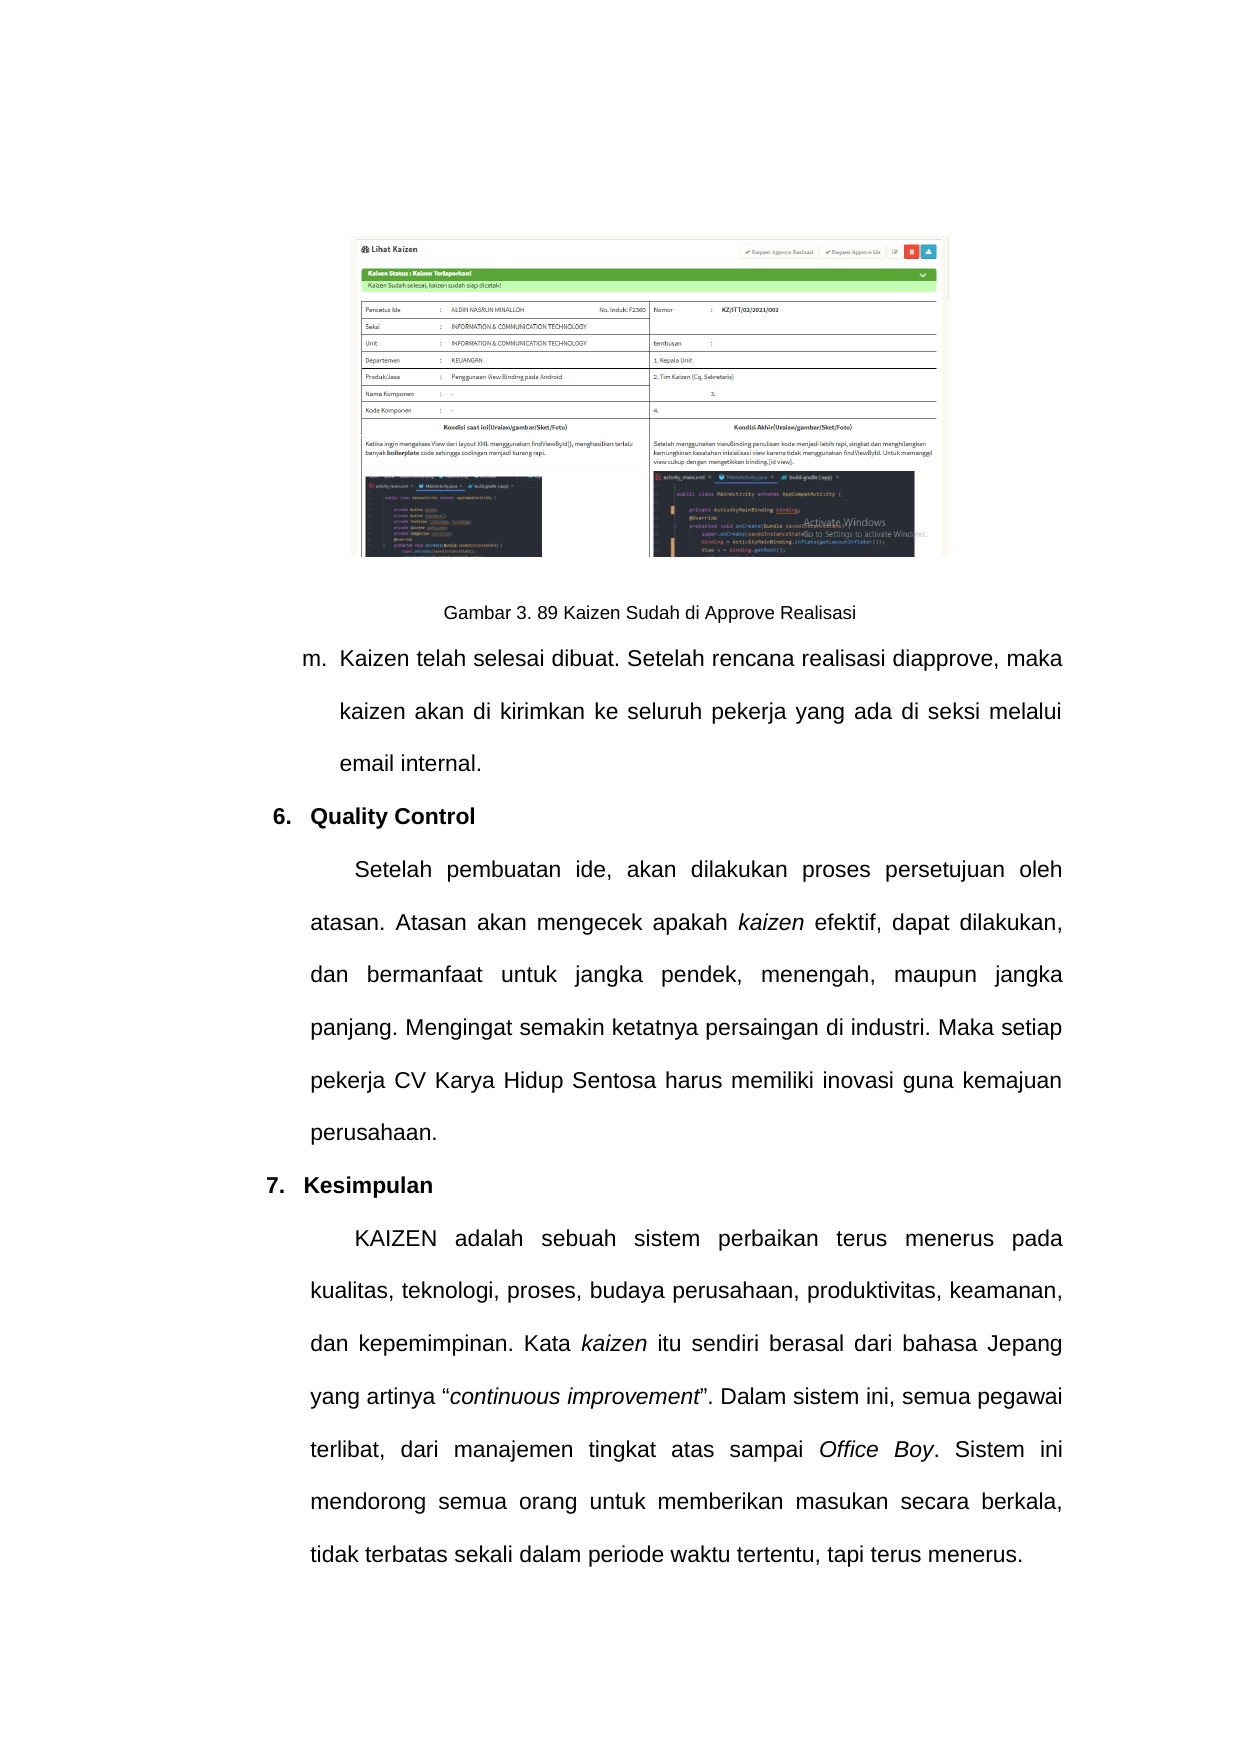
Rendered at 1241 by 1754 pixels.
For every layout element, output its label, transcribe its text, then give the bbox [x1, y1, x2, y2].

picture [350, 236, 949, 557]
text Setelah pembuatan ide, akan dilakukan proses persetujuan oleh atasan. Atasan akan mengecek apakah kaizen efektif, dapat dilakukan, dan bermanfaat untuk jangka pendek, menengah, maupun jangka panjang. Mengingat semakin ketatnya persaingan di industri. Maka setiap pekerja CV Karya Hidup Sentosa harus memiliki inovasi guna kemajuan perusahaan. [310, 856, 1063, 1146]
subtitle Kesimpulan [266, 1172, 1063, 1198]
text Gambar 3. 89 Kaizen Sudah di Approve Realisasi [236, 602, 1063, 623]
subtitle Quality Control [273, 803, 1063, 829]
list Kaizen telah selesai dibuat. Setelah rencana realisasi diapprove, maka kaizen akan di kirimkan ke seluruh pekerja yang ada di seksi melalui email internal. [302, 645, 1063, 777]
text KAIZEN adalah sebuah sistem perbaikan terus menerus pada kualitas, teknologi, proses, budaya perusahaan, produktivitas, keamanan, dan kepemimpinan. Kata kaizen itu sendiri berasal dari bahasa Jepang yang artinya “continuous improvement”. Dalam sistem ini, semua pegawai terlibat, dari manajemen tingkat atas sampai Office Boy. Sistem ini mendorong semua orang untuk memberikan masukan secara berkala, tidak terbatas sekali dalam periode waktu tertentu, tapi terus menerus. [310, 1225, 1063, 1567]
